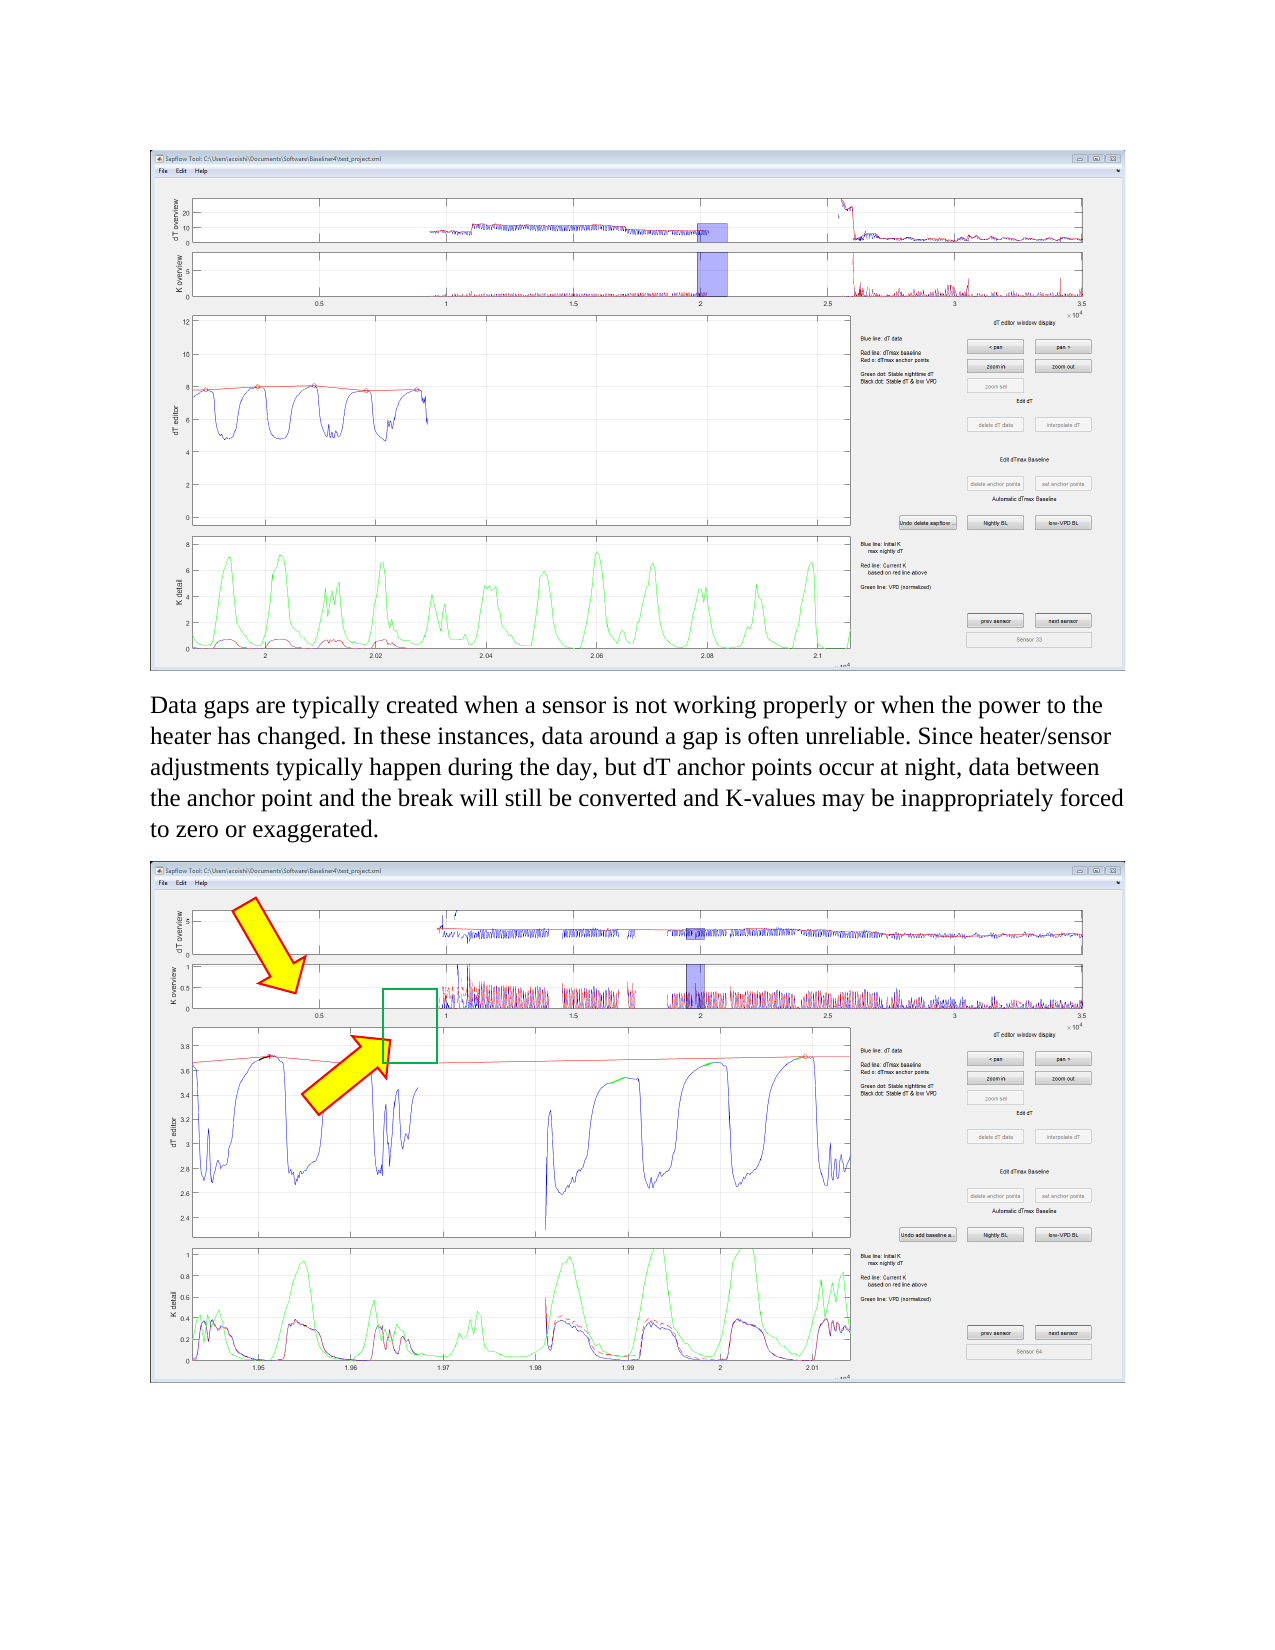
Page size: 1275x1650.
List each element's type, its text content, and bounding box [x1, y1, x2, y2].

text Data gaps are typically created when a sensor is not working properly or when the power to the heater has changed. In these instances, data around a gap is often unreliable. Since heater/sensor adjustments typically happen during the day, but dT anchor points occur at night, data between the anchor point and the break will still be converted and K-values may be inappropriately forced to zero or exaggerated. [150, 690, 1125, 843]
